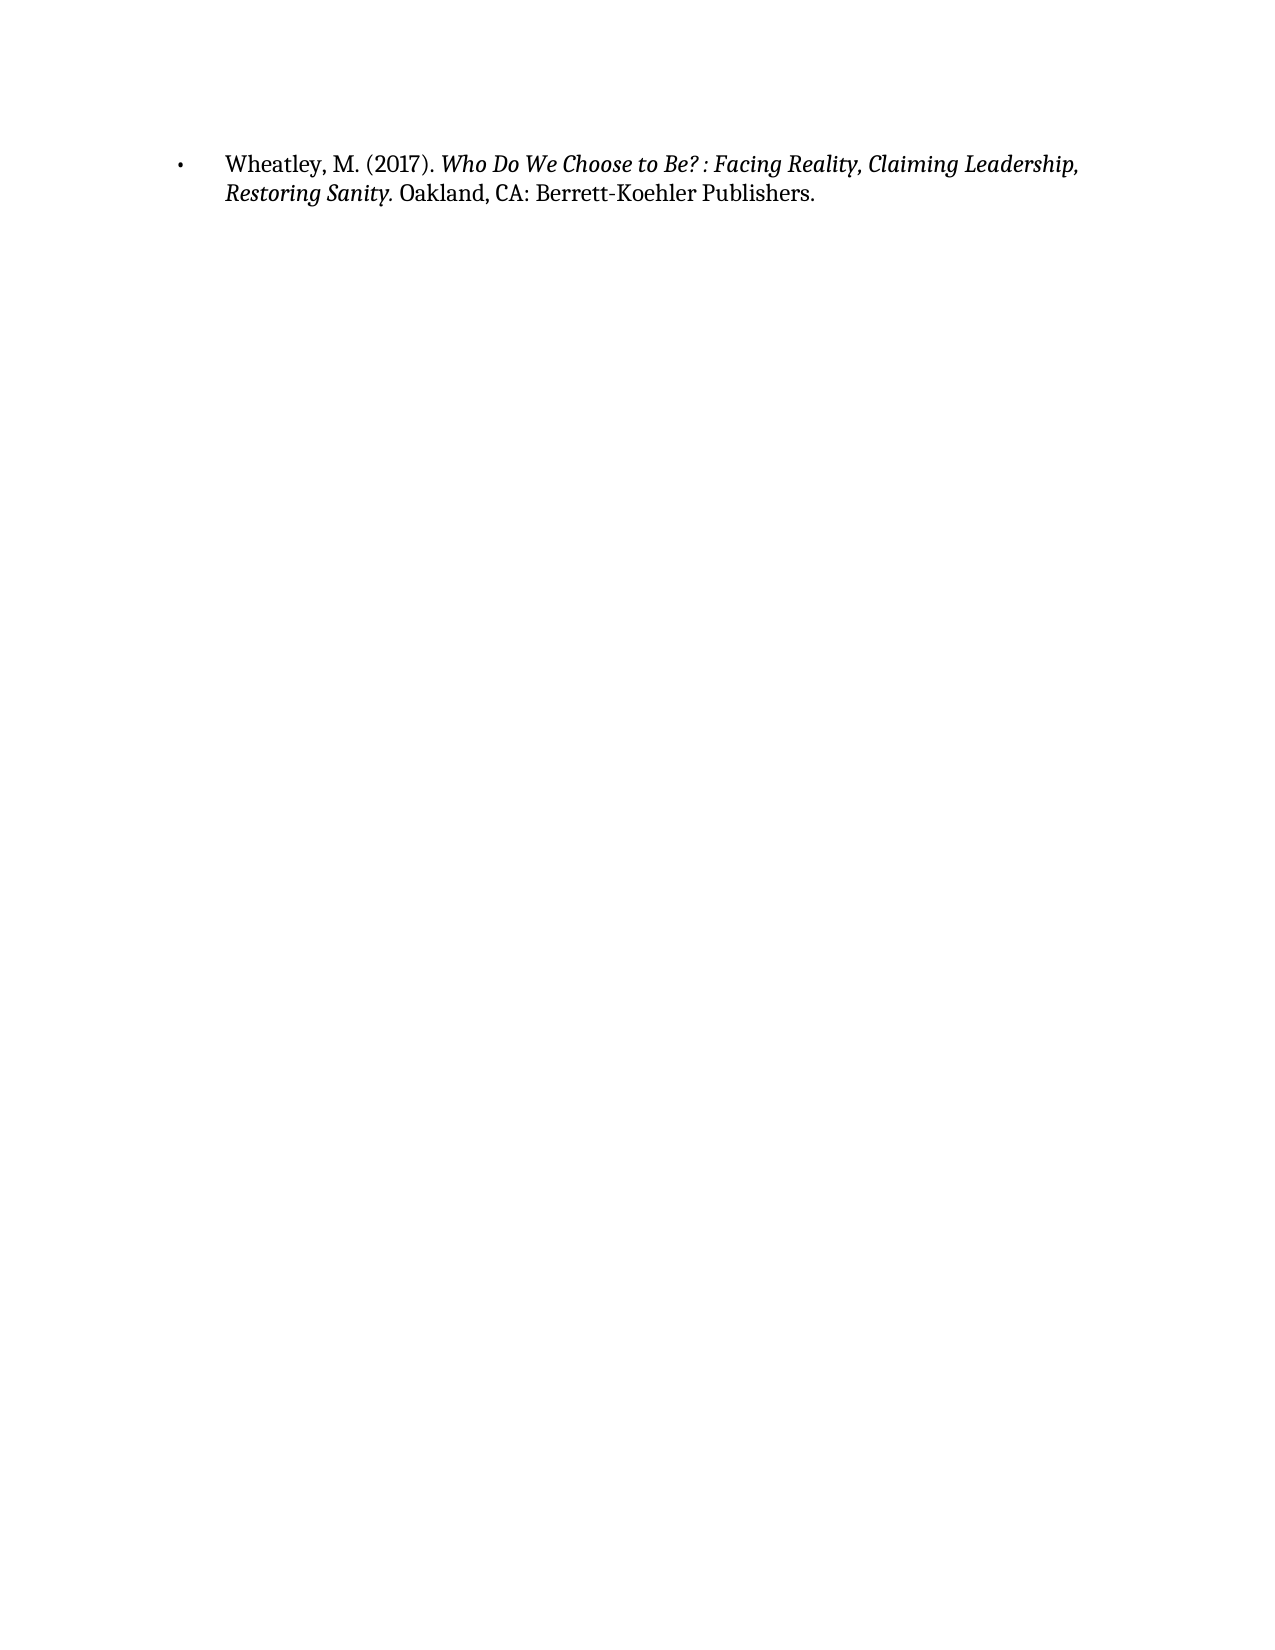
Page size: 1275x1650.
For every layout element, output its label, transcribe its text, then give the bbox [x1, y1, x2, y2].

list Wheatley, M. (2017). Who Do We Choose to Be? : Facing Reality, Claiming Leadership, Restoring Sanity. Oakland, CA: Berrett-Koehler Publishers. [175, 150, 1125, 207]
